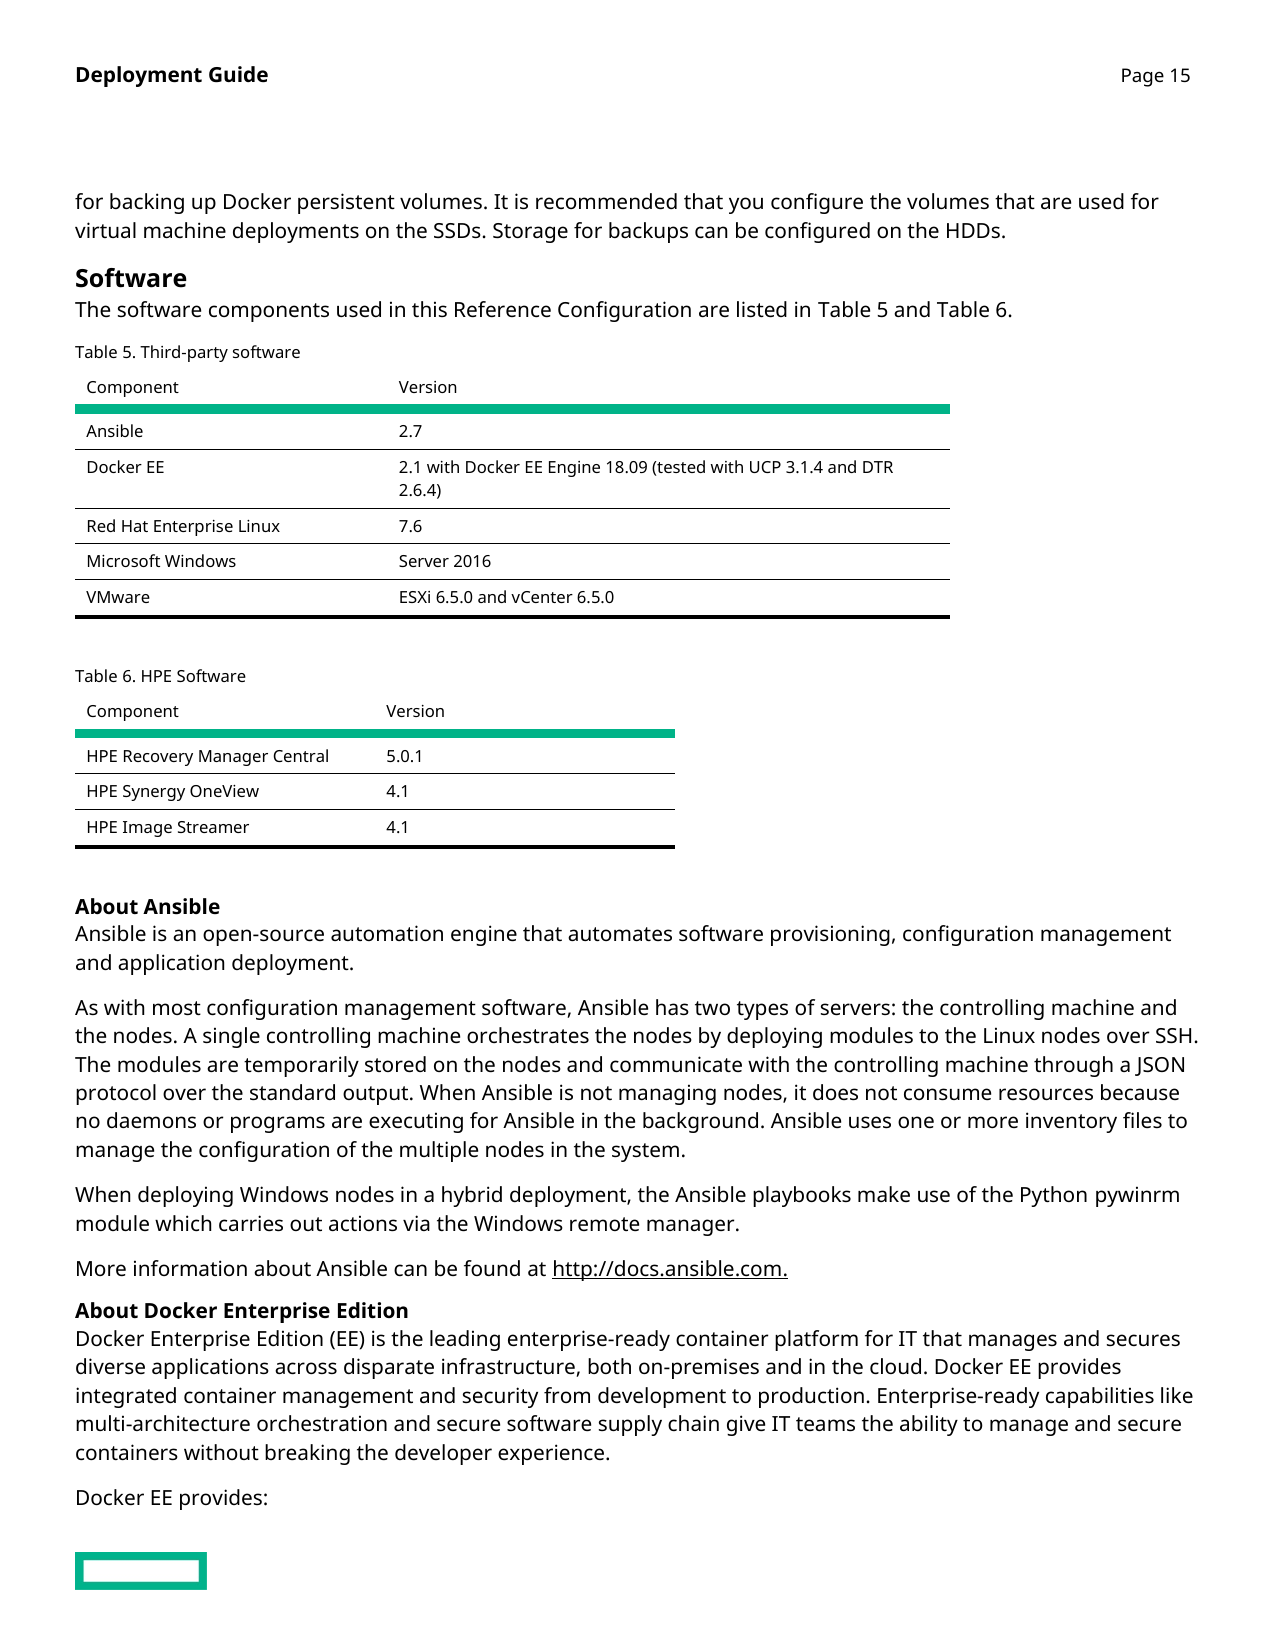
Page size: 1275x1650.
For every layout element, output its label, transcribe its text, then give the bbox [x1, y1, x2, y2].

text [75, 187, 1200, 244]
table_cell Microsoft Windows [75, 544, 387, 579]
table_cell 5.0.1 [375, 738, 675, 773]
table_header Component [75, 369, 387, 404]
table_cell 2.7 [388, 414, 950, 449]
text Ansible is an open-source automation engine that automates software provisioning, configuration management and application deployment. [75, 919, 1200, 976]
table_cell HPE Synergy OneView [75, 774, 375, 809]
table_cell Docker EE [75, 450, 387, 507]
text Table 5. Third-party software [75, 340, 1200, 363]
table_header Component [75, 693, 375, 728]
table_cell 2.1 with Docker EE Engine 18.09 (tested with UCP 3.1.4 and DTR 2.6.4) [388, 450, 950, 507]
table_cell ESXi 6.5.0 and vCenter 6.5.0 [388, 580, 950, 614]
table_cell HPE Recovery Manager Central [75, 738, 375, 773]
subtitle Software [75, 261, 1200, 295]
subtitle About Docker Enterprise Edition [75, 1299, 1200, 1324]
table_cell HPE Image Streamer [75, 810, 375, 844]
text Table 6. HPE Software [75, 664, 1200, 687]
text As with most configuration management software, Ansible has two types of servers: the controlling machine and the nodes. A single controlling machine orchestrates the nodes by deploying modules to the Linux nodes over SSH. The modules are temporarily stored on the nodes and communicate with the controlling machine through a JSON protocol over the standard output. When Ansible is not managing nodes, it does not consume resources because no daemons or programs are executing for Ansible in the background. Ansible uses one or more inventory files to manage the configuration of the multiple nodes in the system. [75, 993, 1200, 1163]
table_cell VMware [75, 580, 387, 614]
table_cell 4.1 [375, 774, 675, 809]
table_cell Ansible [75, 414, 387, 449]
table_cell 7.6 [388, 509, 950, 543]
text The software components used in this Reference Configuration are listed in Table 5 and Table 6. [75, 295, 1200, 323]
text More information about Ansible can be found at http://docs.ansible.com. [75, 1254, 1200, 1282]
table_cell Red Hat Enterprise Linux [75, 509, 387, 543]
text When deploying Windows nodes in a hybrid deployment, the Ansible playbooks make use of the Python pywinrm module which carries out actions via the Windows remote manager. [75, 1180, 1200, 1237]
picture [75, 1552, 207, 1590]
text Docker EE provides: [75, 1483, 1200, 1511]
table_header Version [375, 693, 675, 728]
table_cell 4.1 [375, 810, 675, 844]
subtitle About Ansible [75, 894, 1200, 919]
table_header Version [388, 369, 950, 404]
table_cell Server 2016 [388, 544, 950, 579]
text Docker Enterprise Edition (EE) is the leading enterprise-ready container platform for IT that manages and secures diverse applications across disparate infrastructure, both on-premises and in the cloud. Docker EE provides integrated container management and security from development to production. Enterprise-ready capabilities like multi-architecture orchestration and secure software supply chain give IT teams the ability to manage and secure containers without breaking the developer experience. [75, 1324, 1200, 1466]
